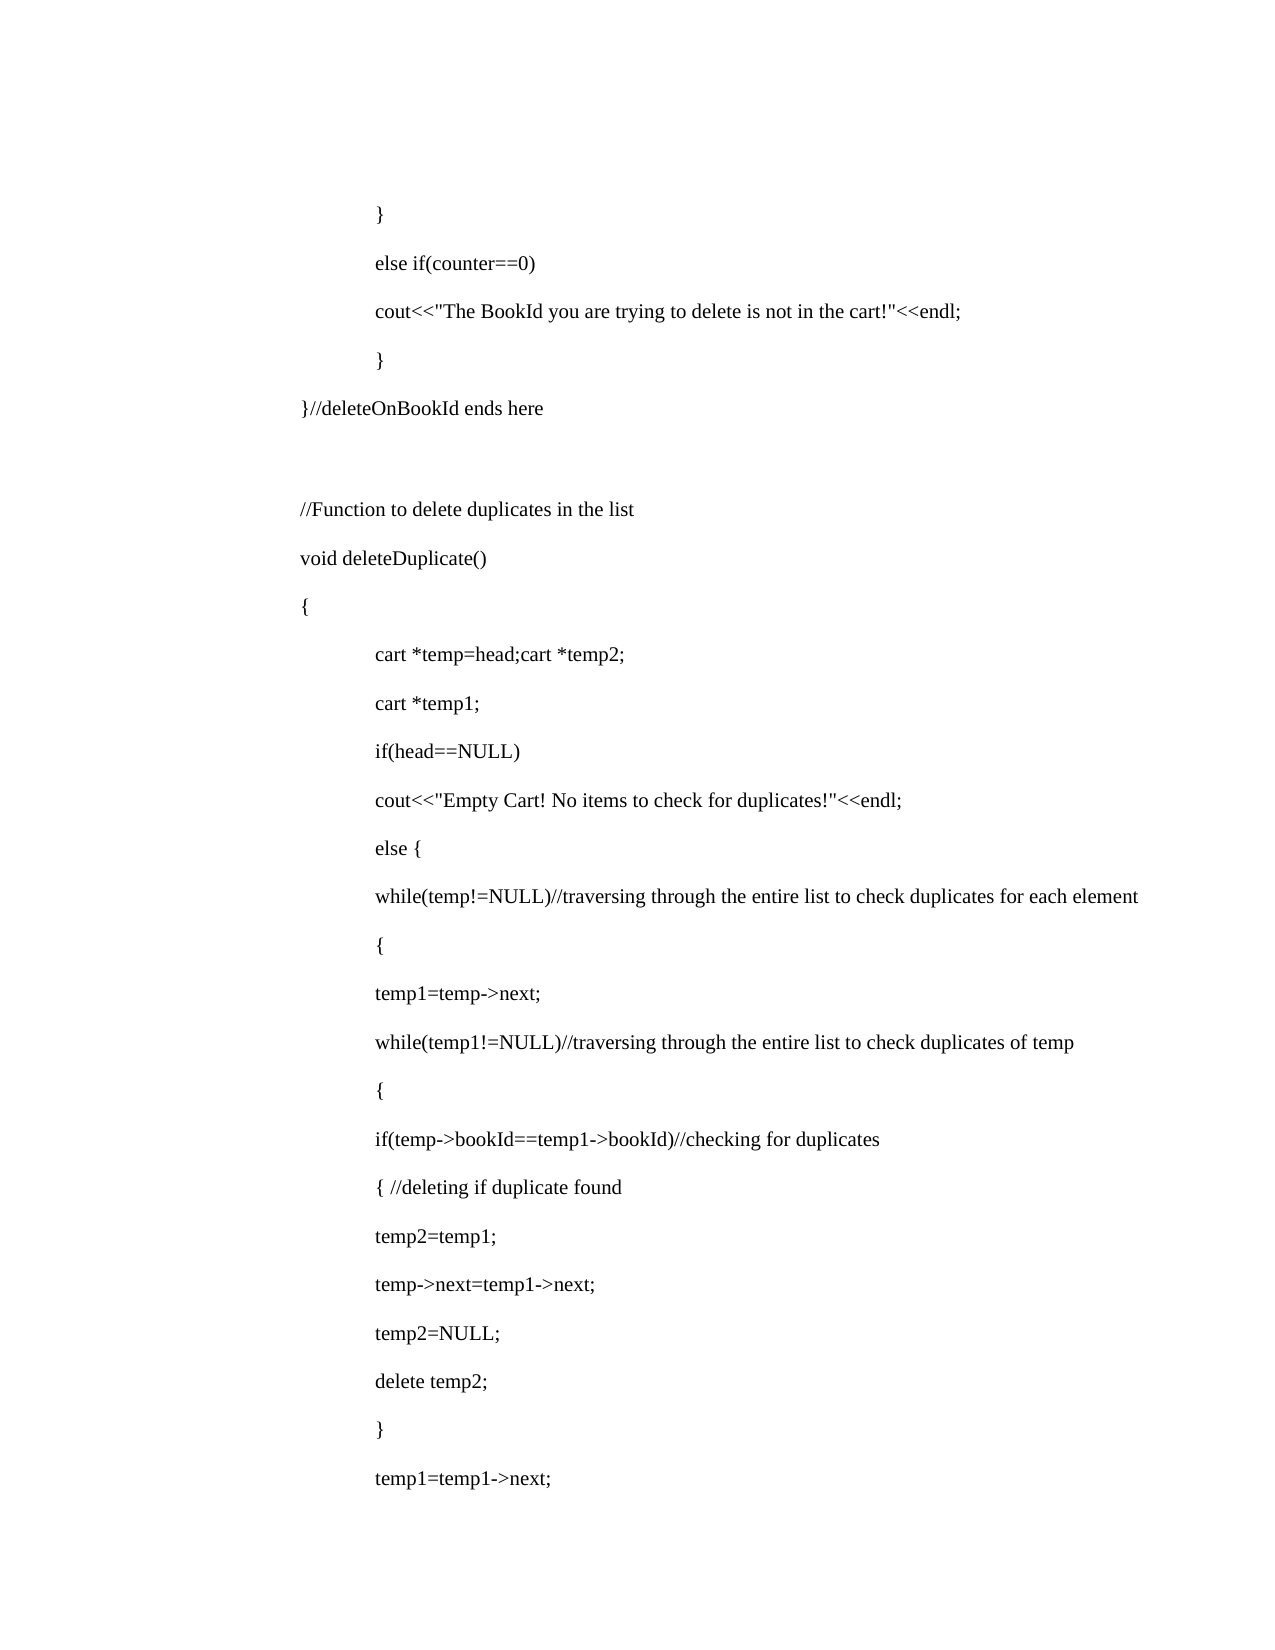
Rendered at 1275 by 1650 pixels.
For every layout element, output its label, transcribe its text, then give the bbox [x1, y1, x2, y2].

text delete temp2; [150, 1369, 1226, 1393]
text }//deleteOnBookId ends here [150, 396, 1226, 420]
text while(temp1!=NULL)//traversing through the entire list to check duplicates of temp [150, 1030, 1226, 1054]
text //Function to delete duplicates in the list [150, 497, 1226, 521]
text { [150, 1078, 1226, 1102]
text } [150, 348, 1226, 372]
text else { [150, 836, 1226, 860]
text cout<<"Empty Cart! No items to check for duplicates!"<<endl; [150, 788, 1226, 812]
text if(temp->bookId==temp1->bookId)//checking for duplicates [150, 1127, 1226, 1151]
text } [150, 202, 1226, 226]
text { [150, 933, 1226, 957]
text cart *temp=head;cart *temp2; [150, 642, 1226, 666]
text temp1=temp1->next; [150, 1466, 1226, 1490]
text temp1=temp->next; [150, 981, 1226, 1005]
text cout<<"The BookId you are trying to delete is not in the cart!"<<endl; [150, 299, 1226, 323]
text temp->next=temp1->next; [150, 1272, 1226, 1296]
text void deleteDuplicate() [150, 545, 1226, 569]
text } [150, 1417, 1226, 1441]
text temp2=NULL; [150, 1320, 1226, 1344]
text { [150, 594, 1226, 618]
text if(head==NULL) [150, 739, 1226, 763]
text { //deleting if duplicate found [150, 1175, 1226, 1199]
text cart *temp1; [150, 691, 1226, 715]
text while(temp!=NULL)//traversing through the entire list to check duplicates for each element [150, 884, 1226, 908]
text else if(counter==0) [150, 251, 1226, 275]
text temp2=temp1; [150, 1223, 1226, 1248]
